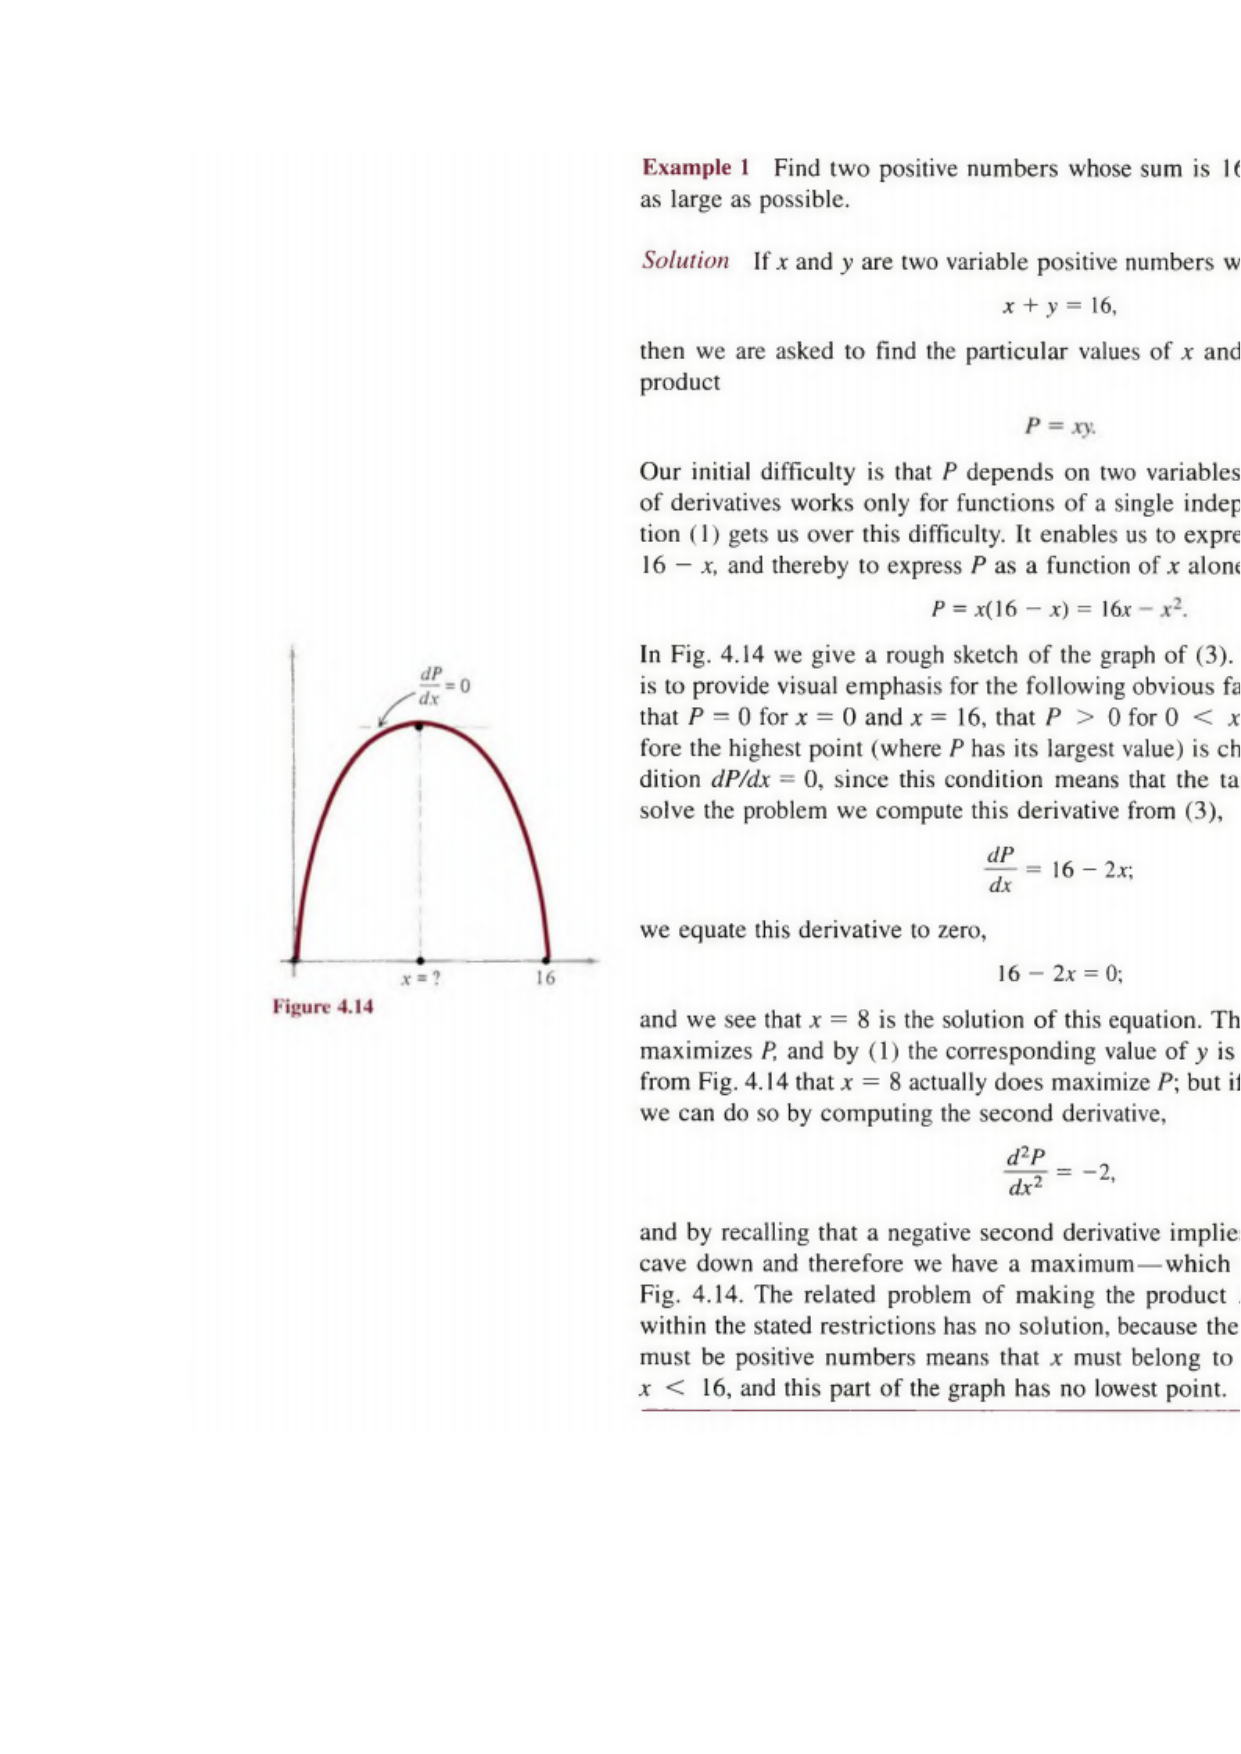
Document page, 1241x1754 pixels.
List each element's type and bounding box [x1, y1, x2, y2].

picture [187, 151, 1241, 1435]
